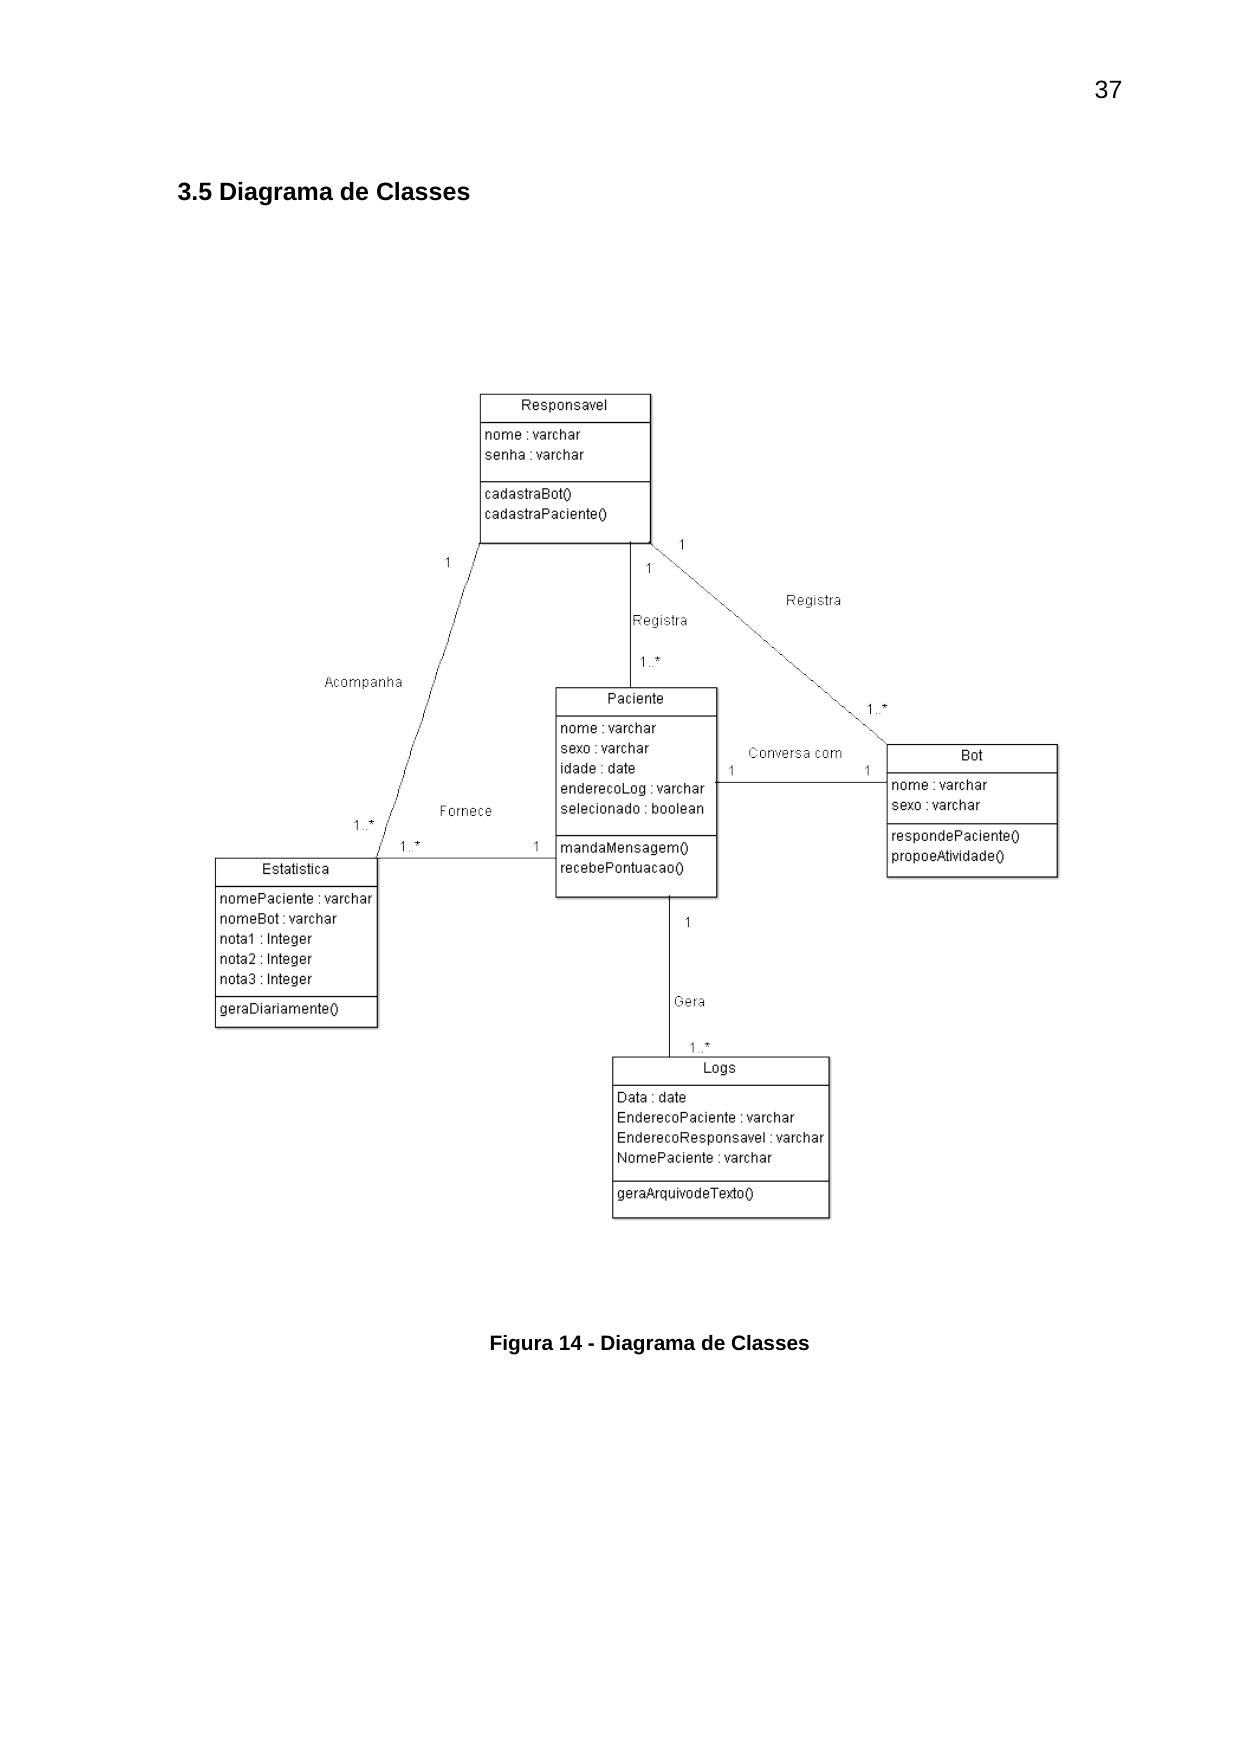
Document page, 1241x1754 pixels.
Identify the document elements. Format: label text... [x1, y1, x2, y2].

subtitle 3.5 Diagrama de Classes [177, 177, 1122, 206]
picture [177, 281, 1241, 1331]
text Figura 14 - Diagrama de Classes [177, 1331, 1122, 1355]
